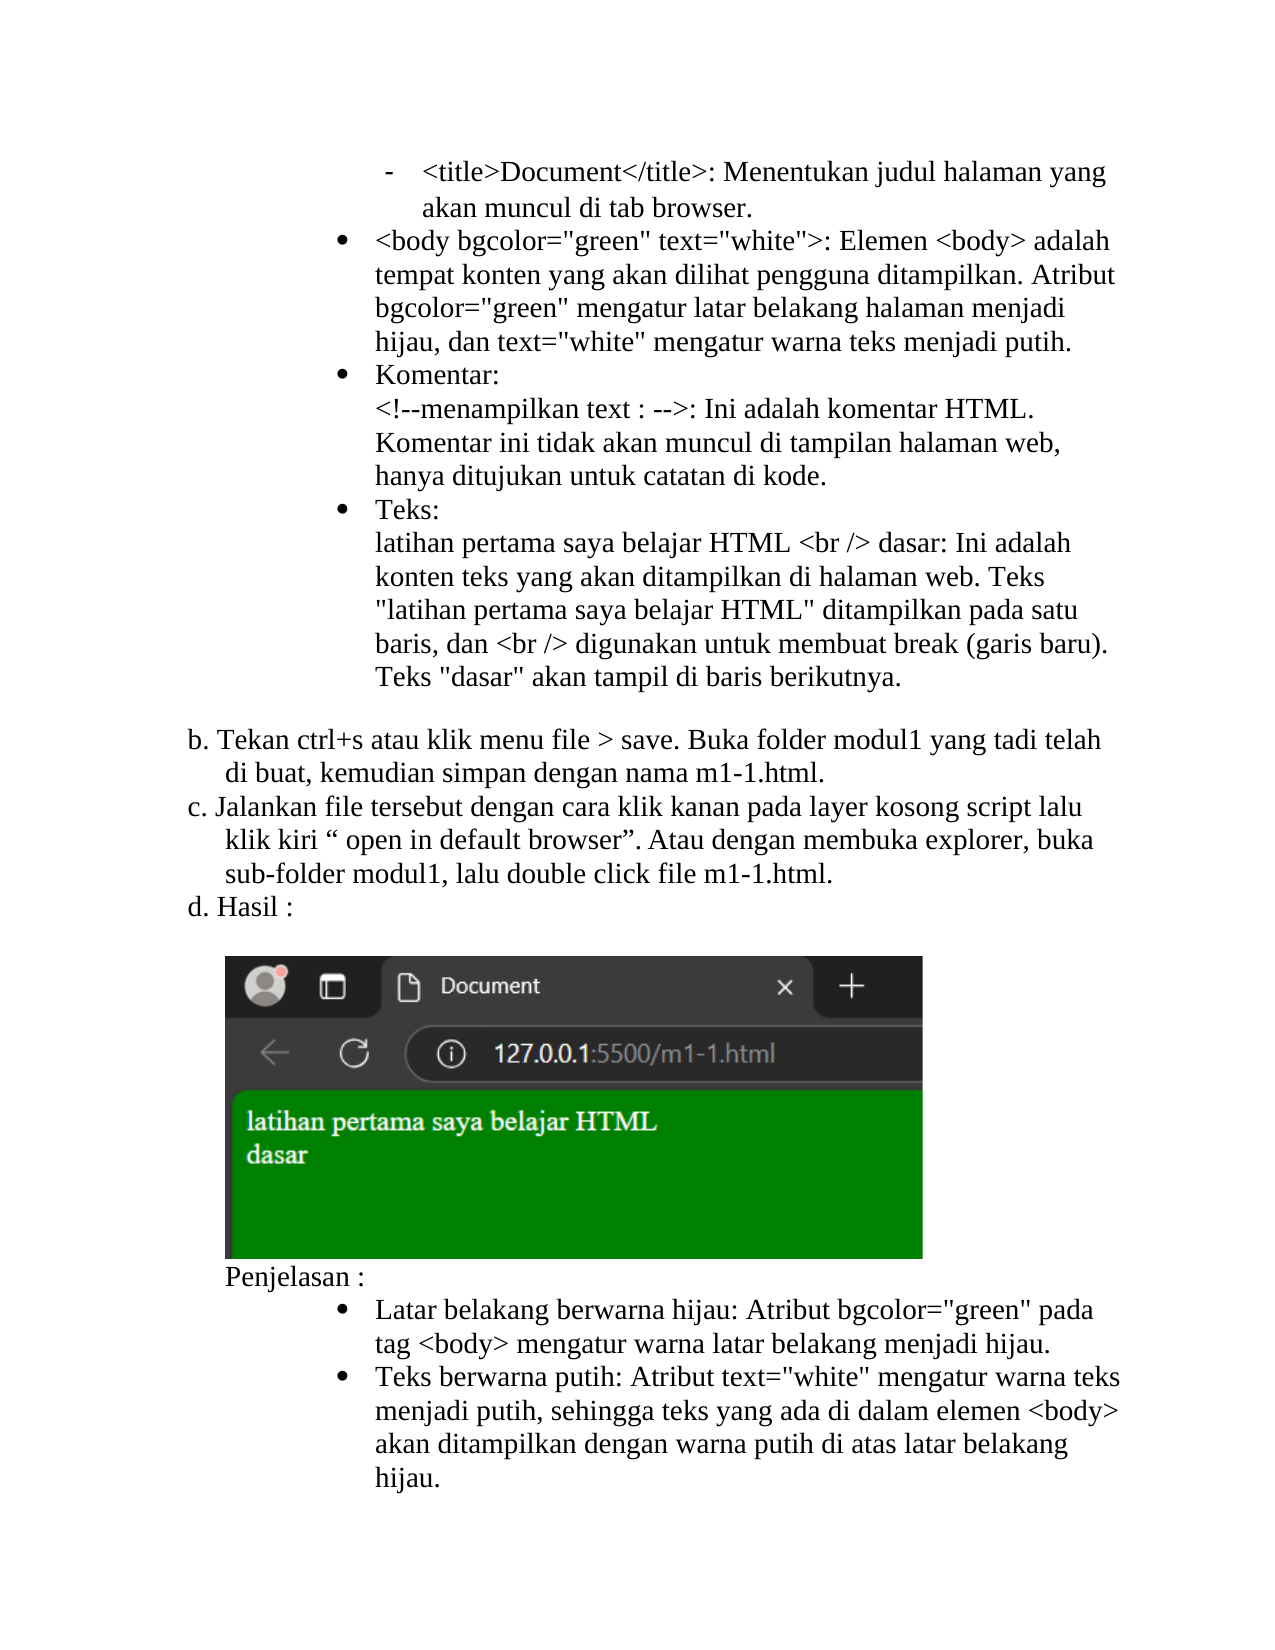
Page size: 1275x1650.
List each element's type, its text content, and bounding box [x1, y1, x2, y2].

list Komentar: [337, 357, 1125, 391]
list Teks berwarna putih: Atribut text="white" mengatur warna teks menjadi putih, sehingga teks yang ada di dalam elemen <body> akan ditampilkan dengan warna putih di atas latar belakang hijau. [337, 1359, 1125, 1494]
list Tekan ctrl+s atau klik menu file > save. Buka folder modul1 yang tadi telah di buat, kemudian simpan dengan nama m1-1.html. [187, 722, 1125, 789]
list <!--menampilkan text : -->: Ini adalah komentar HTML. Komentar ini tidak akan muncul di tampilan halaman web, hanya ditujukan untuk catatan di kode. [375, 391, 1125, 492]
list latihan pertama saya belajar HTML <br /> dasar: Ini adalah konten teks yang akan ditampilkan di halaman web. Teks "latihan pertama saya belajar HTML" ditampilkan pada satu baris, dan <br /> digunakan untuk membuat break (garis baru). Teks "dasar" akan tampil di baris berikutnya. [375, 525, 1125, 693]
list Hasil : [187, 889, 1125, 923]
list <body bgcolor="green" text="white">: Elemen <body> adalah tempat konten yang akan dilihat pengguna ditampilkan. Atribut bgcolor="green" mengatur latar belakang halaman menjadi hijau, dan text="white" mengatur warna teks menjadi putih. [337, 223, 1125, 357]
list Jalankan file tersebut dengan cara klik kanan pada layer kosong script lalu klik kiri “ open in default browser”. Atau dengan membuka explorer, buka sub-folder modul1, lalu double click file m1-1.html. [187, 789, 1125, 889]
list <title>Document</title>: Menentukan judul halaman yang akan muncul di tab browser. [384, 150, 1125, 223]
list Latar belakang berwarna hijau: Atribut bgcolor="green" pada tag <body> mengatur warna latar belakang menjadi hijau. [337, 1292, 1125, 1359]
list Teks: [337, 492, 1125, 525]
list Penjelasan : [225, 1259, 1125, 1292]
picture [225, 956, 923, 1259]
